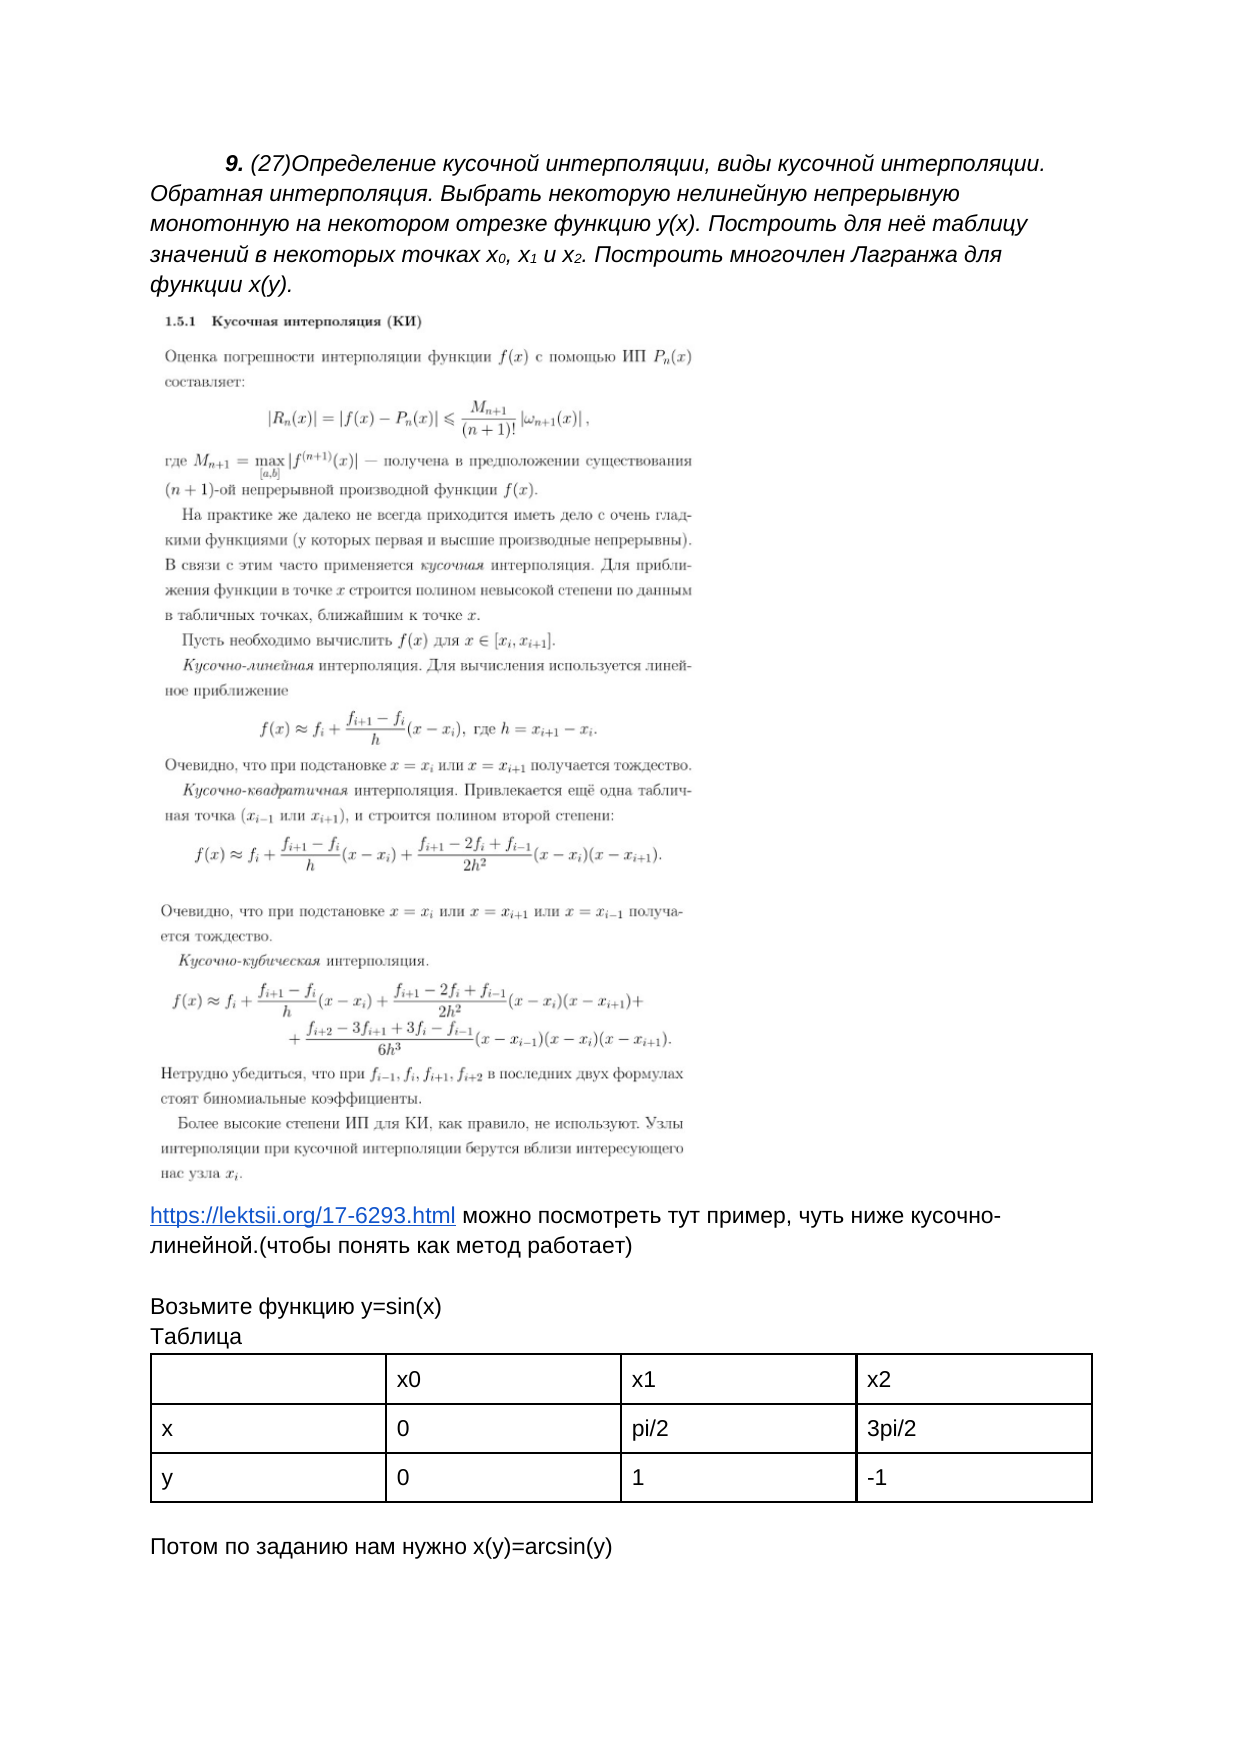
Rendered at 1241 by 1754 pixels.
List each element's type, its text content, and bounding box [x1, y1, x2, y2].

text Таблица [150, 1323, 1090, 1349]
table_cell x [152, 1405, 385, 1452]
text Потом по заданию нам нужно x(y)=arcsin(y) [150, 1533, 1090, 1559]
text https://lektsii.org/17-6293.html можно посмотреть тут пример, чуть ниже кусочно-линейной.(чтобы понять как метод работает) [150, 1202, 1090, 1259]
picture [150, 301, 715, 891]
text Возьмите функцию y=sin(x) [150, 1293, 1090, 1319]
table_cell 0 [387, 1405, 620, 1452]
table_header x2 [858, 1355, 1091, 1402]
table_cell -1 [858, 1454, 1091, 1501]
table_cell y [152, 1454, 385, 1501]
table_header x1 [622, 1355, 855, 1402]
table_header [152, 1355, 385, 1402]
table_header x0 [387, 1355, 620, 1402]
table_cell pi/2 [622, 1405, 855, 1452]
table_cell 0 [387, 1454, 620, 1501]
picture [150, 894, 695, 1199]
table_cell 3pi/2 [858, 1405, 1091, 1452]
subtitle 9. (27)Определение кусочной интерполяции, виды кусочной интерполяции. Обратная интерполяция. Выбрать некоторую нелинейную непрерывную монотонную на некотором отрезке функцию y(x). Построить для неё таблицу значений в некоторых точках x0, x1 и x2. Построить многочлен Лагранжа для функции x(y). [150, 150, 1090, 297]
table_cell 1 [622, 1454, 855, 1501]
